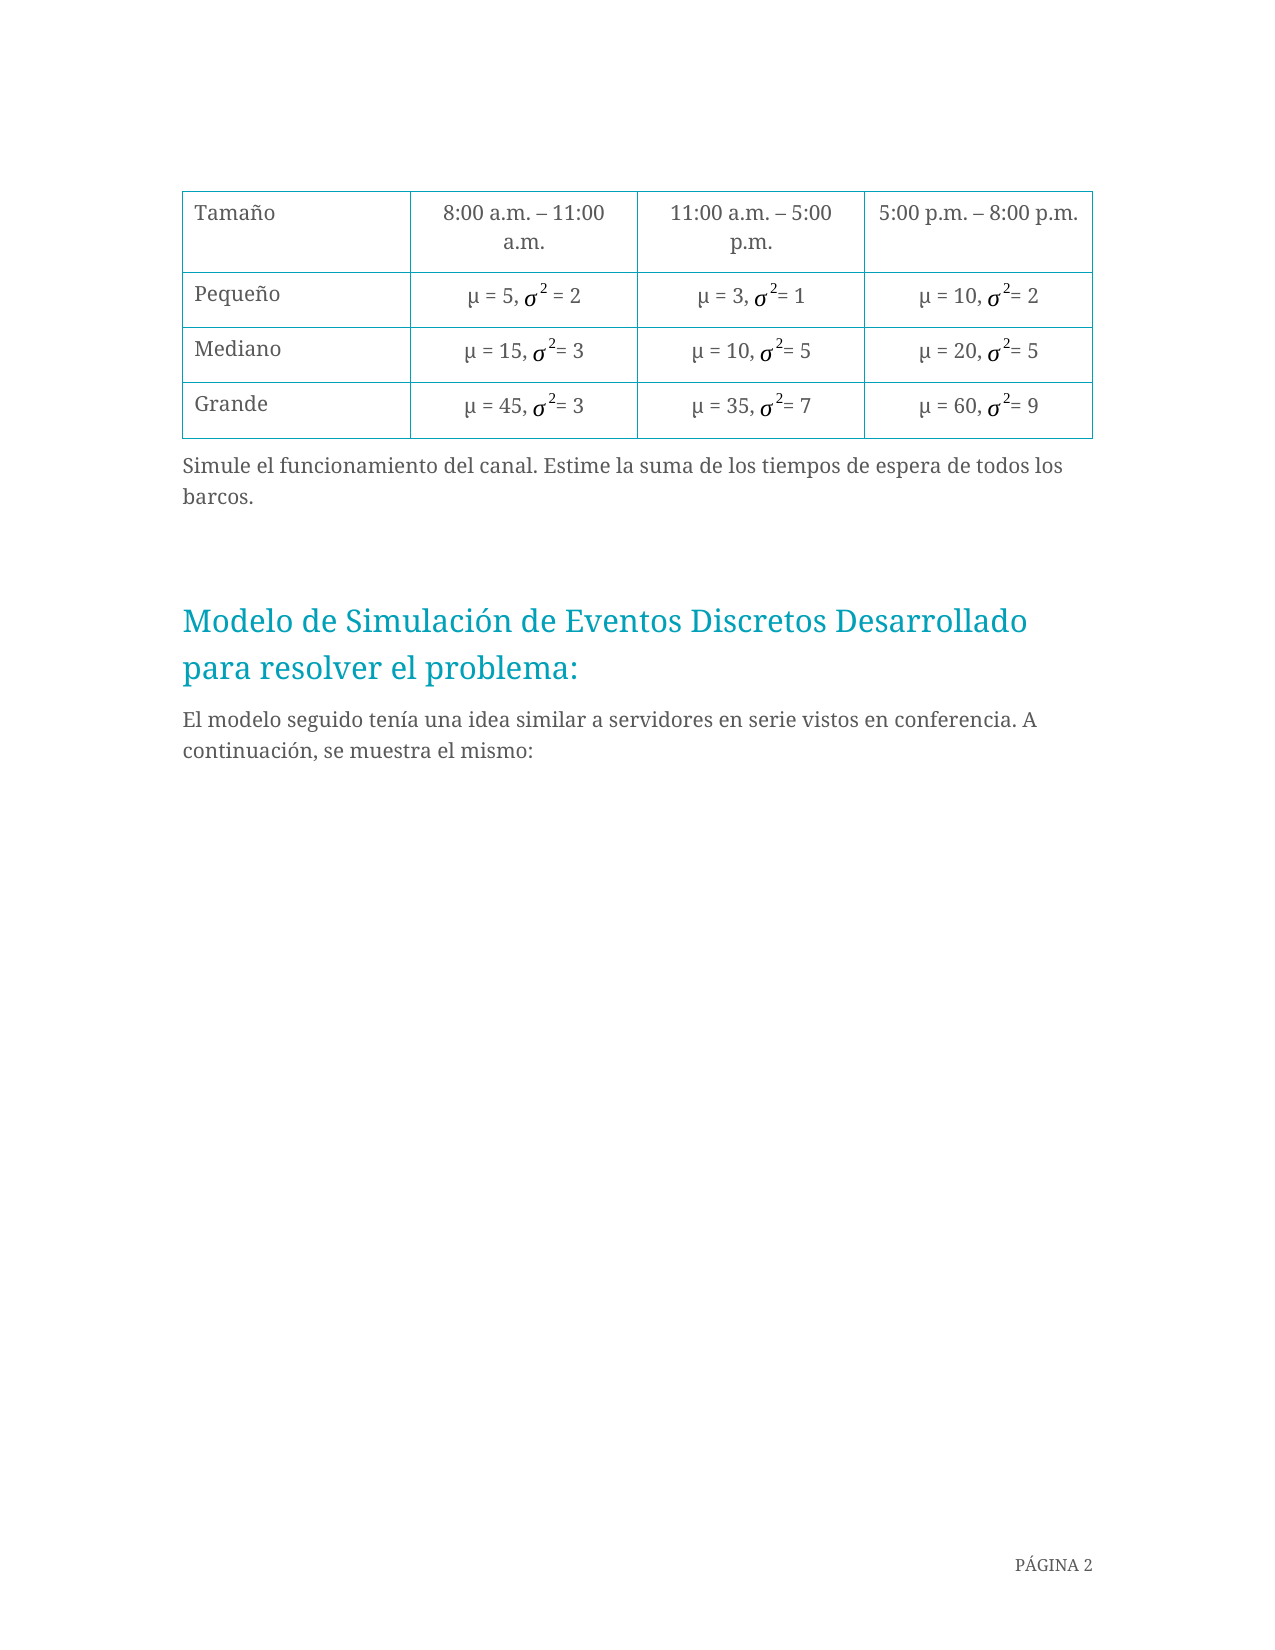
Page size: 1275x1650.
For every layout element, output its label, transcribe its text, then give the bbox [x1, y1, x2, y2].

table_cell µ = 15, = 3 [411, 328, 637, 382]
table_cell µ = 35, = 7 [638, 383, 864, 437]
table_cell µ = 20, = 5 [865, 328, 1092, 382]
table_cell 8:00 a.m. – 11:00 a.m. [411, 192, 637, 272]
table_cell 11:00 a.m. – 5:00 p.m. [638, 192, 864, 272]
table_cell Mediano [183, 328, 410, 382]
table_cell µ = 45, = 3 [411, 383, 637, 437]
table_cell Pequeño [183, 273, 410, 327]
table_cell µ = 10, = 5 [638, 328, 864, 382]
table_cell µ = 3, = 1 [638, 273, 864, 327]
table_cell 5:00 p.m. – 8:00 p.m. [865, 192, 1092, 272]
text El modelo seguido tenía una idea similar a servidores en serie vistos en conferencia. A continuación, se muestra el mismo: [182, 705, 1093, 764]
table_cell Grande [183, 383, 410, 437]
table_cell µ = 60, = 9 [865, 383, 1092, 437]
subtitle Modelo de Simulación de Eventos Discretos Desarrollado para resolver el problema: [182, 599, 1093, 688]
table_cell µ = 5, = 2 [411, 273, 637, 327]
table_cell Tamaño [183, 192, 410, 272]
table_cell µ = 10, = 2 [865, 273, 1092, 327]
text Simule el funcionamiento del canal. Estime la suma de los tiempos de espera de todos los barcos. [182, 451, 1093, 511]
